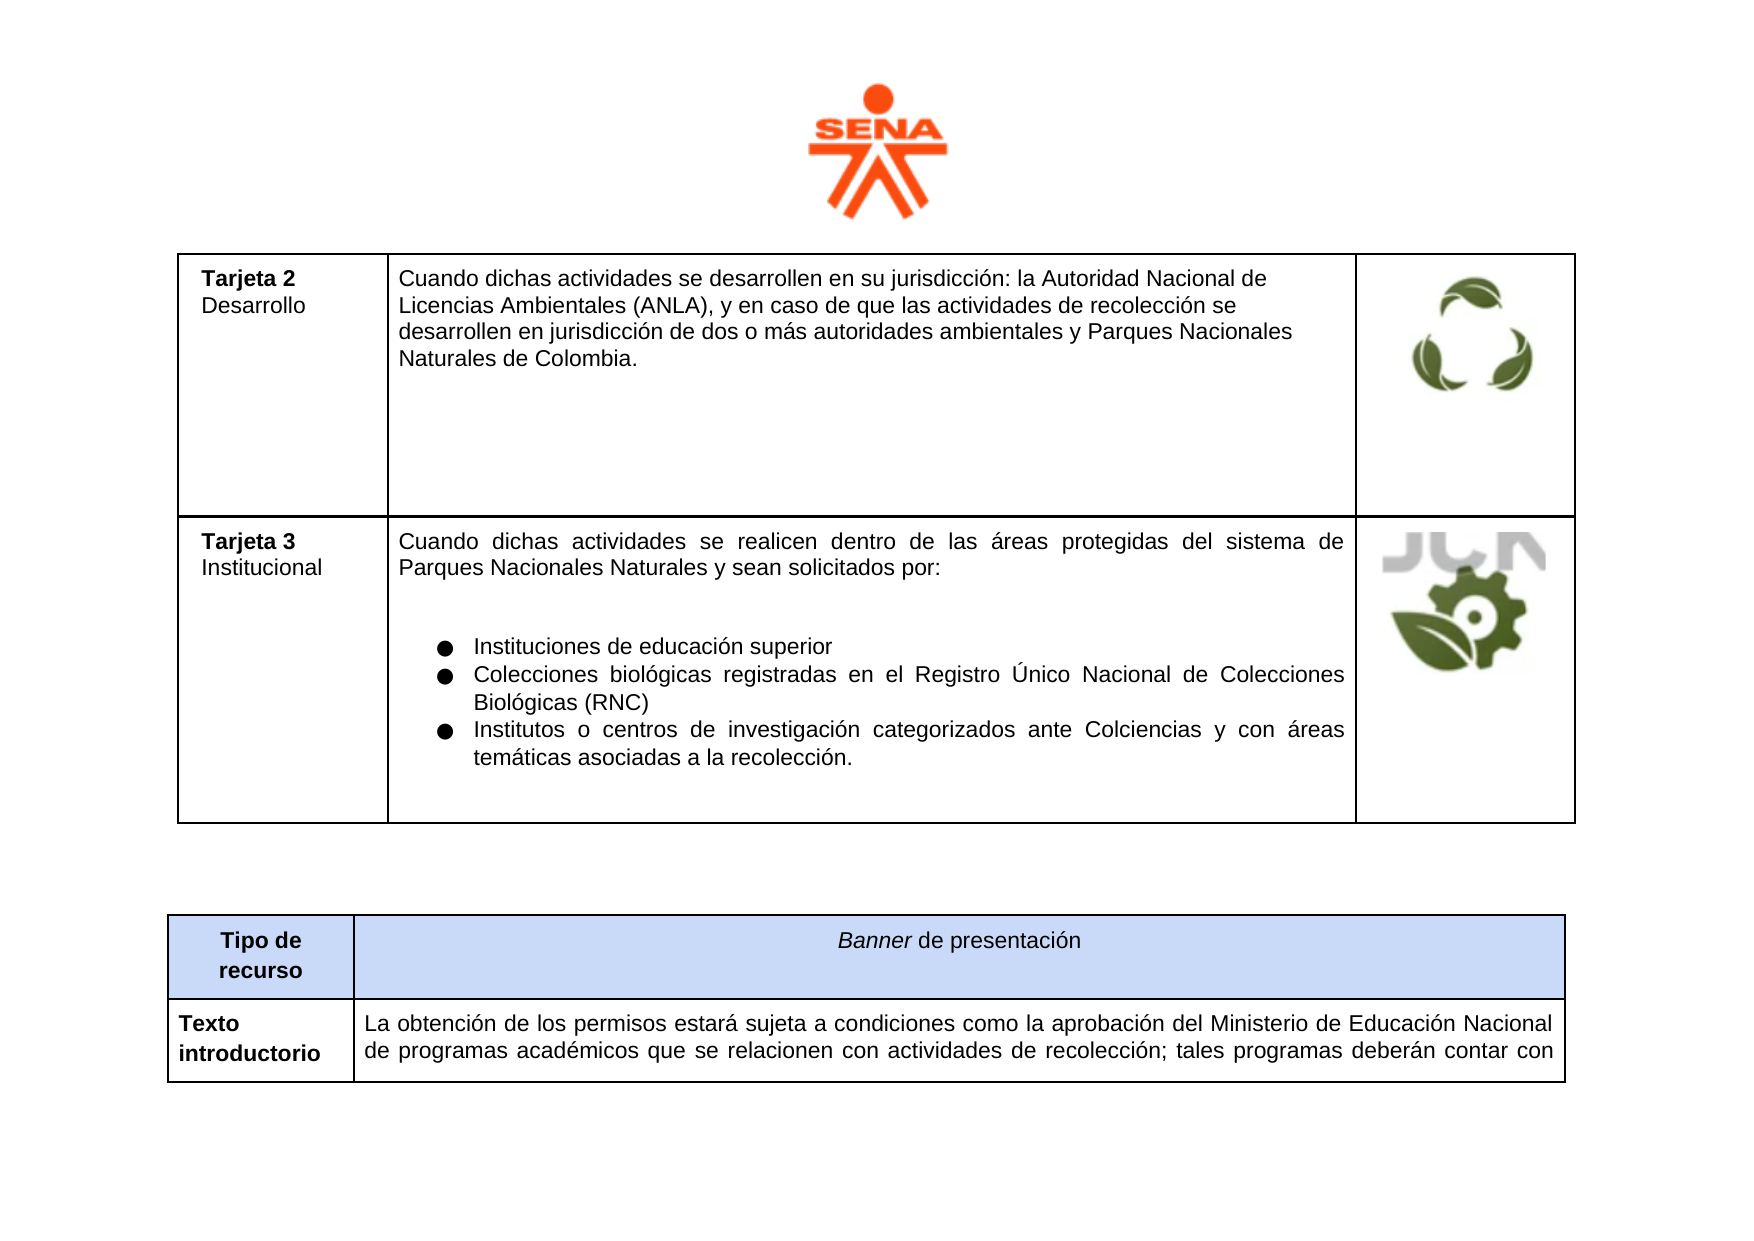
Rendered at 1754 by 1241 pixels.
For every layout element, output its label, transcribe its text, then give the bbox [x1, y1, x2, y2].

table_cell [1357, 518, 1574, 822]
table_cell Tarjeta 3 Institucional [179, 518, 387, 822]
table_cell Cuando dichas actividades se realicen dentro de las áreas protegidas del sistema de Parques Nacionales Naturales y sean solicitados por: Instituciones de educación superior Colecciones biológicas registradas en el Registro Único Nacional de Colecciones Biológicas (RNC) Institutos o centros de investigación categorizados ante Colciencias y con áreas temáticas asociadas a la recolección. [389, 518, 1355, 822]
table_header Banner de presentación [355, 916, 1564, 998]
picture [796, 75, 958, 227]
table_cell Texto introductorio [169, 1000, 353, 1081]
table_cell [1357, 255, 1574, 515]
picture [1381, 532, 1546, 693]
table_header Tipo de recurso [169, 916, 353, 998]
table_cell Tarjeta 2 Desarrollo [179, 255, 387, 515]
table_cell Cuando dichas actividades se desarrollen en su jurisdicción: la Autoridad Nacional de Licencias Ambientales (ANLA), y en caso de que las actividades de recolección se desarrollen en jurisdicción de dos o más autoridades ambientales y Parques Nacionales Naturales de Colombia. [389, 255, 1355, 515]
picture [1379, 265, 1555, 420]
